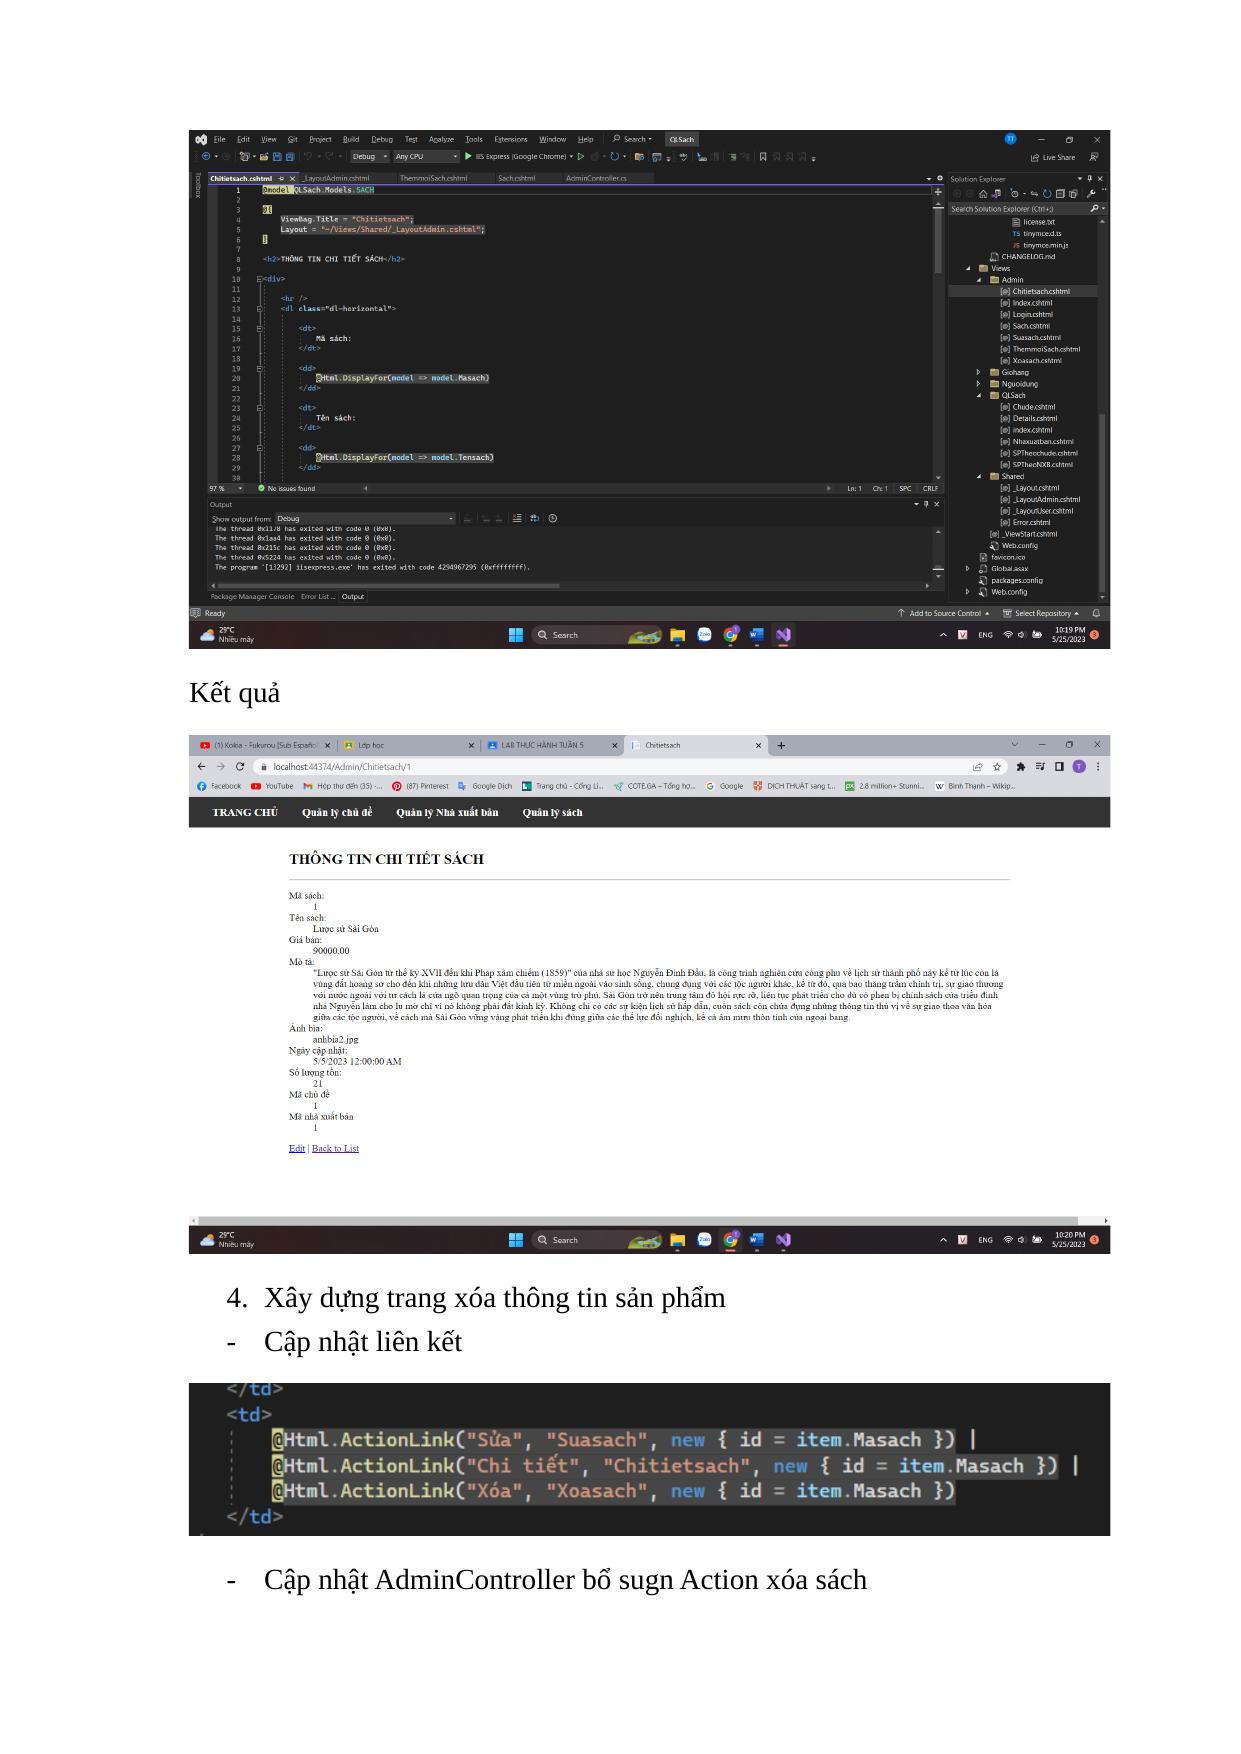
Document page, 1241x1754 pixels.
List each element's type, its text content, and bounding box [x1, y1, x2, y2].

picture [188, 1383, 1111, 1536]
picture [188, 735, 1111, 1254]
list Cập nhật liên kết [226, 1324, 1110, 1357]
picture [188, 130, 1111, 649]
list Cập nhật AdminController bổ sugn Action xóa sách [226, 1562, 1110, 1596]
text Kết quả [189, 675, 1110, 708]
list Xây dựng trang xóa thông tin sản phẩm [226, 1280, 1110, 1314]
